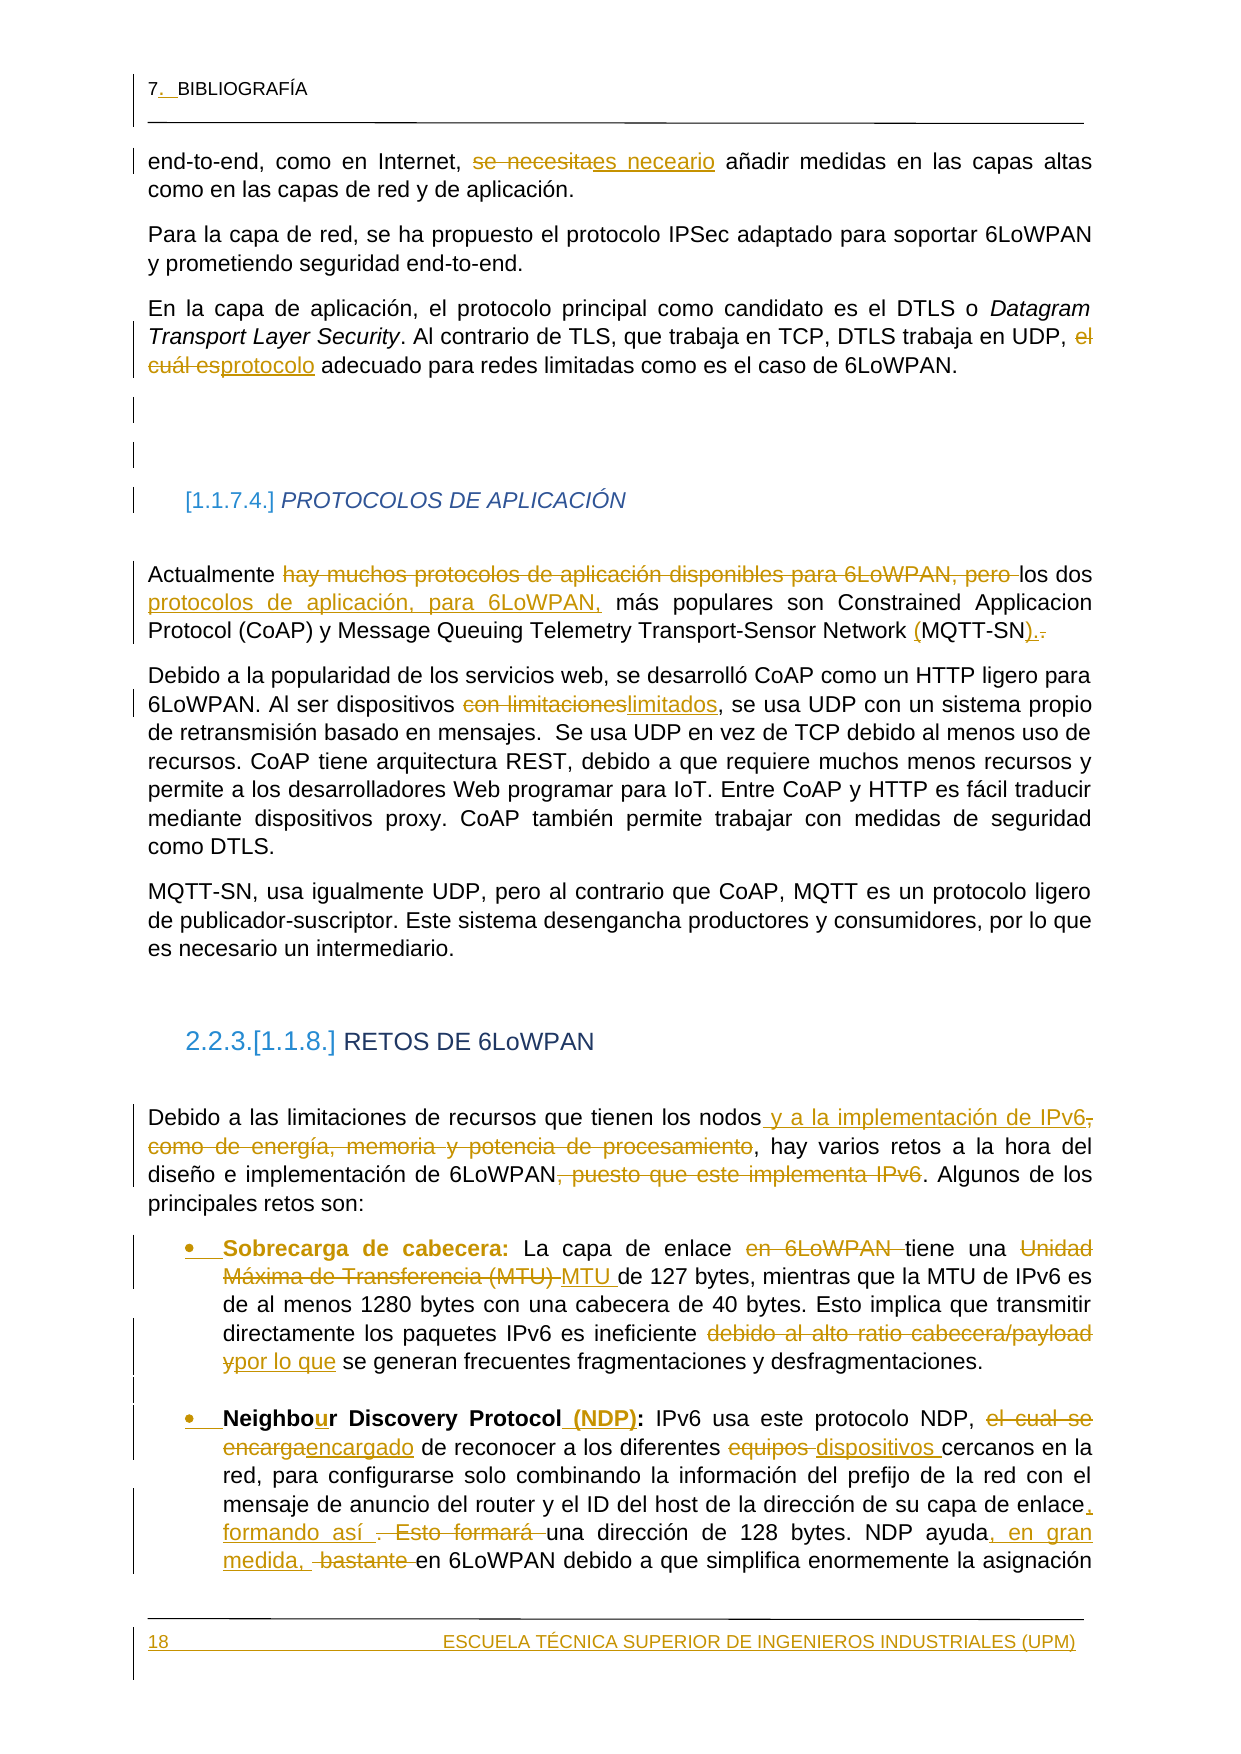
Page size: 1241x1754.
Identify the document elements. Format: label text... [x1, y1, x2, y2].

list Sobrecarga de cabecera: La capa de enlace tiene una de 127 bytes, mientras que la MTU de IPv6 es de al menos 1280 bytes con una cabecera de 40 bytes. Esto implica que transmitir directamente los paquetes IPv6 es ineficiente se generan frecuentes fragmentaciones y desfragmentaciones. [185, 1234, 1092, 1375]
text Actualmente los dos más populares son Constrained Applicacion Protocol (CoAP) y Message Queuing Telemetry Transport-Sensor Network MQTT-SN [148, 561, 1092, 644]
subtitle RETOS DE 6LoWPAN [185, 1025, 1092, 1057]
text MQTT-SN, usa igualmente UDP, pero al contrario que CoAP, MQTT es un protocolo ligero de publicador-suscriptor. Este sistema desengancha productores y consumidores, por lo que es necesario un intermediario. [148, 878, 1092, 961]
text Debido a las limitaciones de recursos que tienen los nodos, hay varios retos a la hora del diseño e implementación de 6LoWPAN. Algunos de los principales retos son: [148, 1104, 1092, 1216]
text Para la capa de red, se ha propuesto el protocolo IPSec adaptado para soportar 6LoWPAN y prometiendo seguridad end-to-end. [148, 221, 1092, 276]
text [148, 148, 1092, 202]
text En la capa de aplicación, el protocolo principal como candidato es el DTLS o Datagram Transport Layer Security. Al contrario de TLS, que trabaja en TCP, DTLS trabaja en UDP, adecuado para redes limitadas como es el caso de 6LoWPAN. [148, 295, 1092, 378]
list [185, 1405, 1092, 1574]
text Debido a la popularidad de los servicios web, se desarrolló CoAP como un HTTP ligero para 6LoWPAN. Al ser dispositivos , se usa UDP con un sistema propio de retransmisión basado en mensajes. Se usa UDP en vez de TCP debido al menos uso de recursos. CoAP tiene arquitectura REST, debido a que requiere muchos menos recursos y permite a los desarrolladores Web programar para IoT. Entre CoAP y HTTP es fácil traducir mediante dispositivos proxy. CoAP también permite trabajar con medidas de seguridad como DTLS. [148, 662, 1092, 859]
subtitle PROTOCOLOS DE APLICACIÓN [185, 487, 1092, 513]
